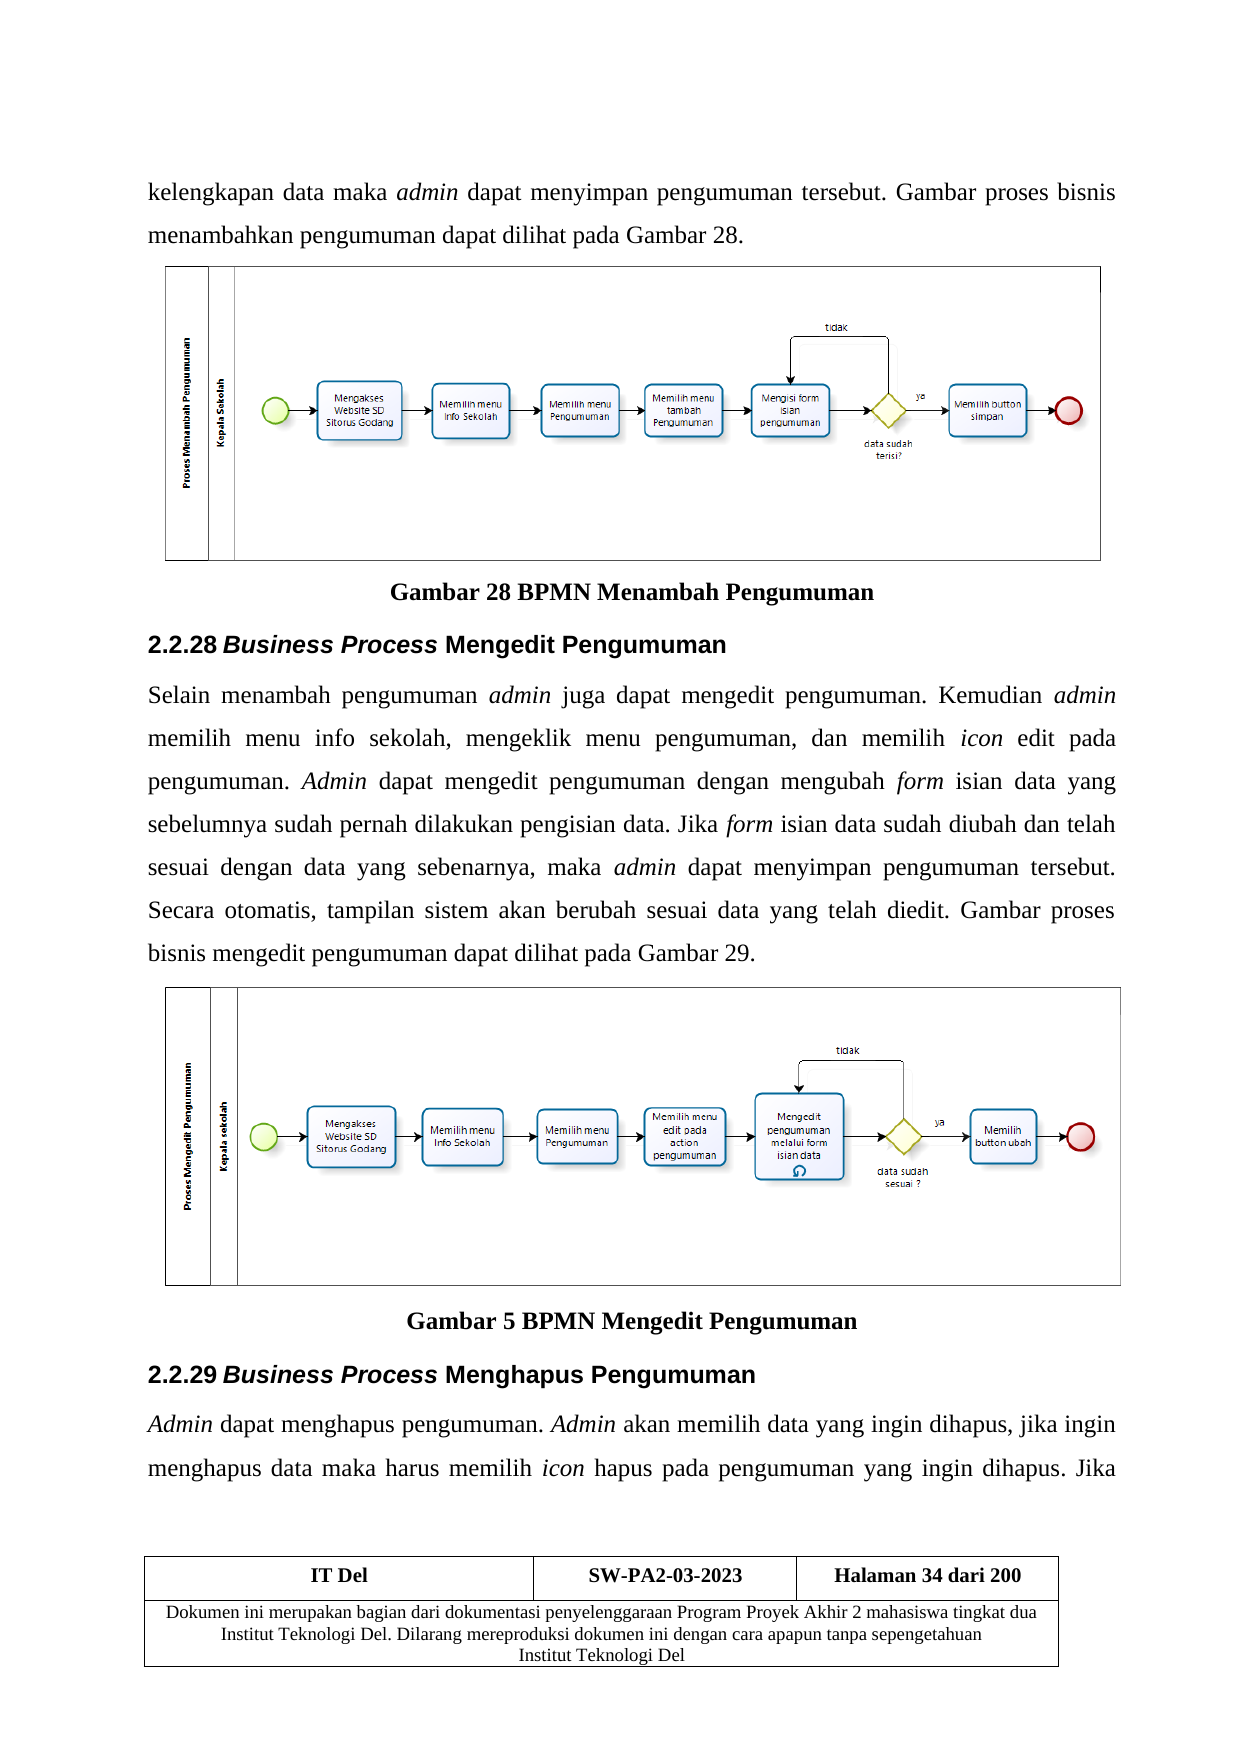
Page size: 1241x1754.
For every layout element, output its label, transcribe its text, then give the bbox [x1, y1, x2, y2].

text Gambar 28 BPMN Menambah Pengumuman [148, 577, 1116, 605]
picture [147, 263, 1117, 563]
text Selain menambah pengumuman admin juga dapat mengedit pengumuman. Kemudian admin memilih menu info sekolah, mengeklik menu pengumuman, dan memilih icon edit pada pengumuman. Admin dapat mengedit pengumuman dengan mengubah form isian data yang sebelumnya sudah pernah dilakukan pengisian data. Jika form isian data sudah diubah dan telah sesuai dengan data yang sebenarnya, maka admin dapat menyimpan pengumuman tersebut. Secara otomatis, tampilan sistem akan berubah sesuai data yang telah diedit. Gambar proses bisnis mengedit pengumuman dapat dilihat pada Gambar 29. [148, 680, 1116, 967]
picture [147, 981, 1138, 1292]
list Business Process Menghapus Pengumuman [148, 1360, 1116, 1389]
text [148, 1409, 1116, 1481]
list Business Process Mengedit Pengumuman [148, 630, 1116, 659]
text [148, 177, 1116, 249]
